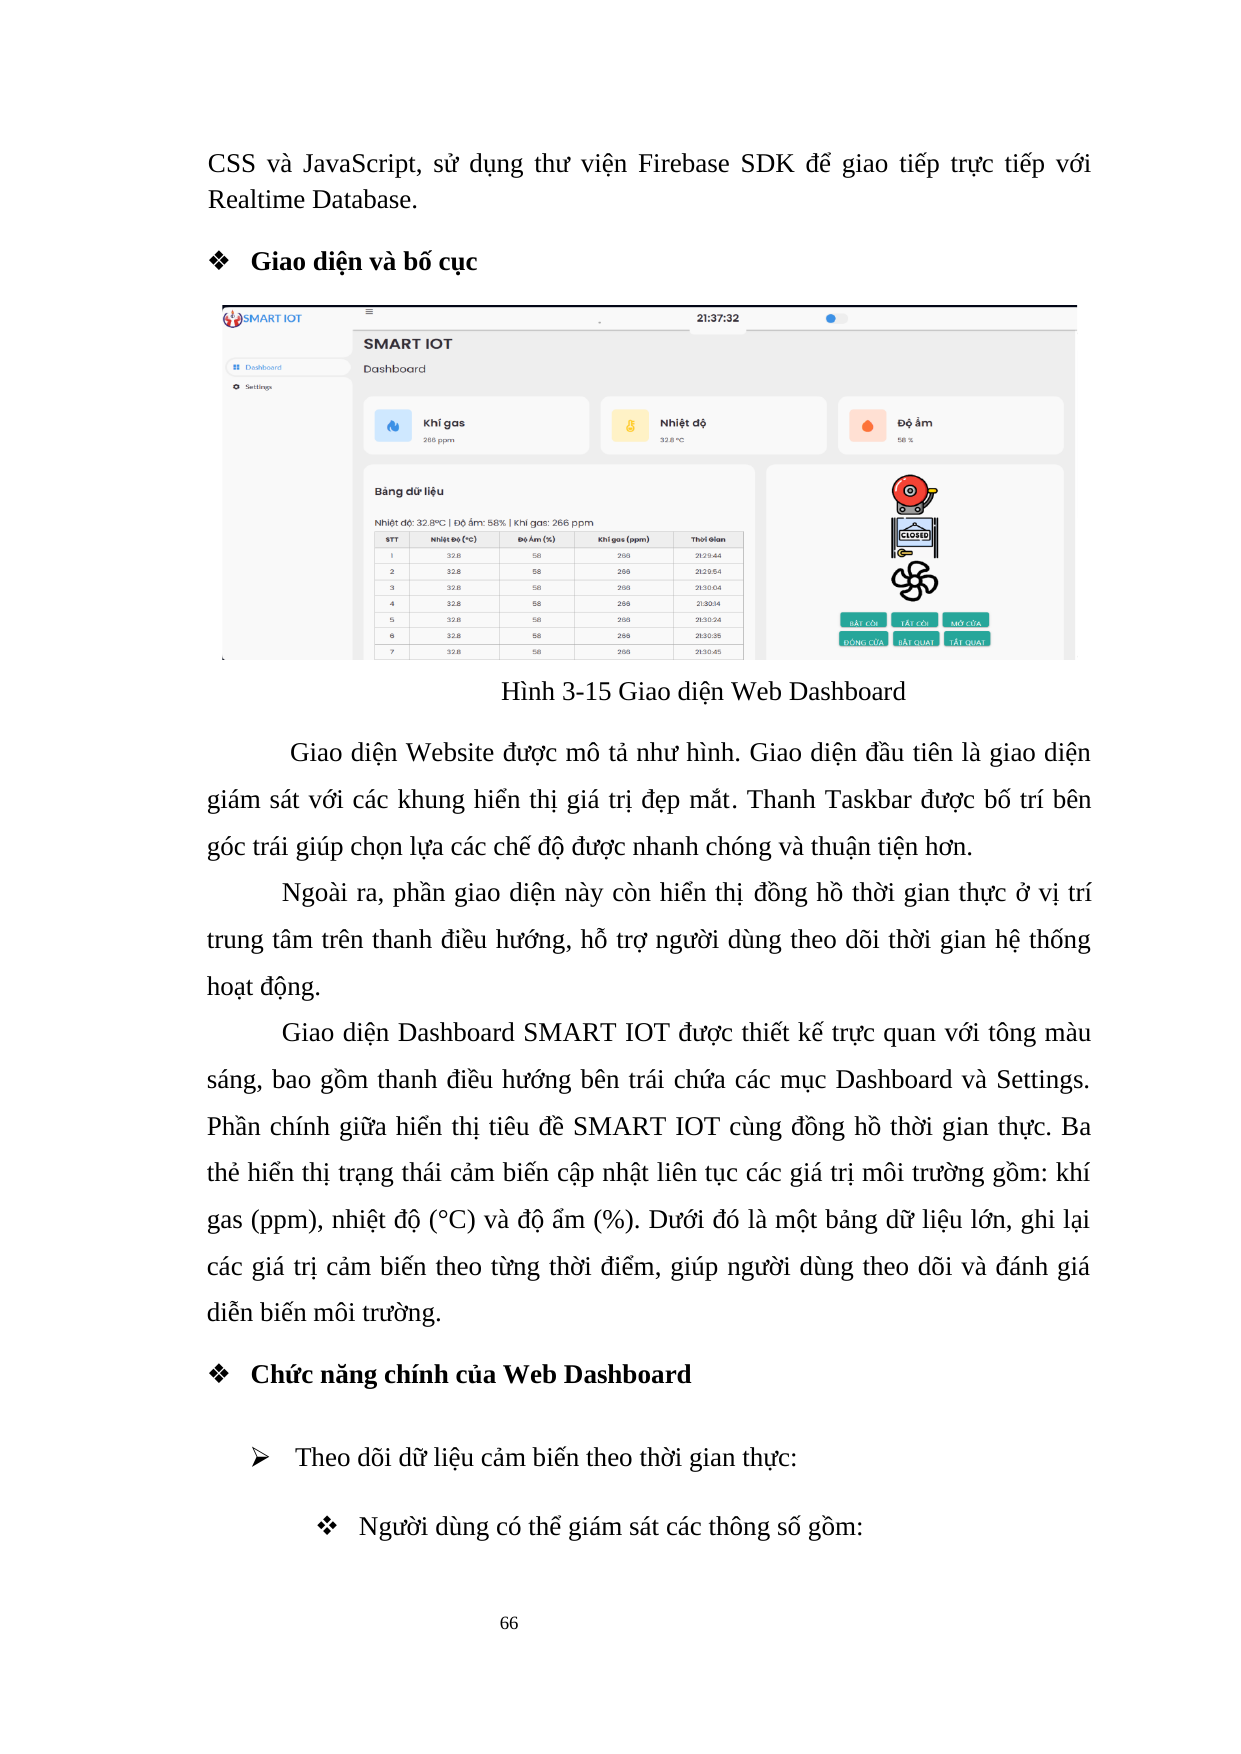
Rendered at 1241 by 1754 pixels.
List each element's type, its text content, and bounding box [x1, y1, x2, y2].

list Người dùng có thể giám sát các thông số gồm: [315, 1510, 1093, 1541]
subtitle Hình 3-15 Giao diện Web Dashboard [314, 676, 1092, 707]
list Theo dõi dữ liệu cảm biến theo thời gian thực: [250, 1426, 1093, 1482]
picture [222, 305, 1078, 660]
text Giao diện Dashboard SMART IOT được thiết kế trực quan với tông màu sáng, bao gồm thanh điều hướng bên trái chứa các mục Dashboard và Settings. Phần chính giữa hiển thị tiêu đề SMART IOT cùng đồng hồ thời gian thực. Ba thẻ hiển thị trạng thái cảm biến cập nhật liên tục các giá trị môi trường gồm: khí gas (ppm), nhiệt độ (°C) và độ ẩm (%). Dưới đó là một bảng dữ liệu lớn, ghi lại các giá trị cảm biến theo từng thời điểm, giúp người dùng theo dõi và đánh giá diễn biến môi trường. [207, 1017, 1093, 1328]
list Chức năng chính của Web Dashboard [207, 1343, 1093, 1399]
list Giao diện và bố cục [207, 230, 1092, 286]
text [208, 148, 1092, 214]
text Giao diện Website được mô tả như hình. Giao diện đầu tiên là giao diện giám sát với các khung hiển thị giá trị đẹp mắt. Thanh Taskbar được bố trí bên góc trái giúp chọn lựa các chế độ được nhanh chóng và thuận tiện hơn. Ngoài ra, phần giao diện này còn hiển thị đồng hồ thời gian thực ở vị trí trung tâm trên thanh điều hướng, hỗ trợ người dùng theo dõi thời gian hệ thống hoạt động. [207, 737, 1093, 1001]
